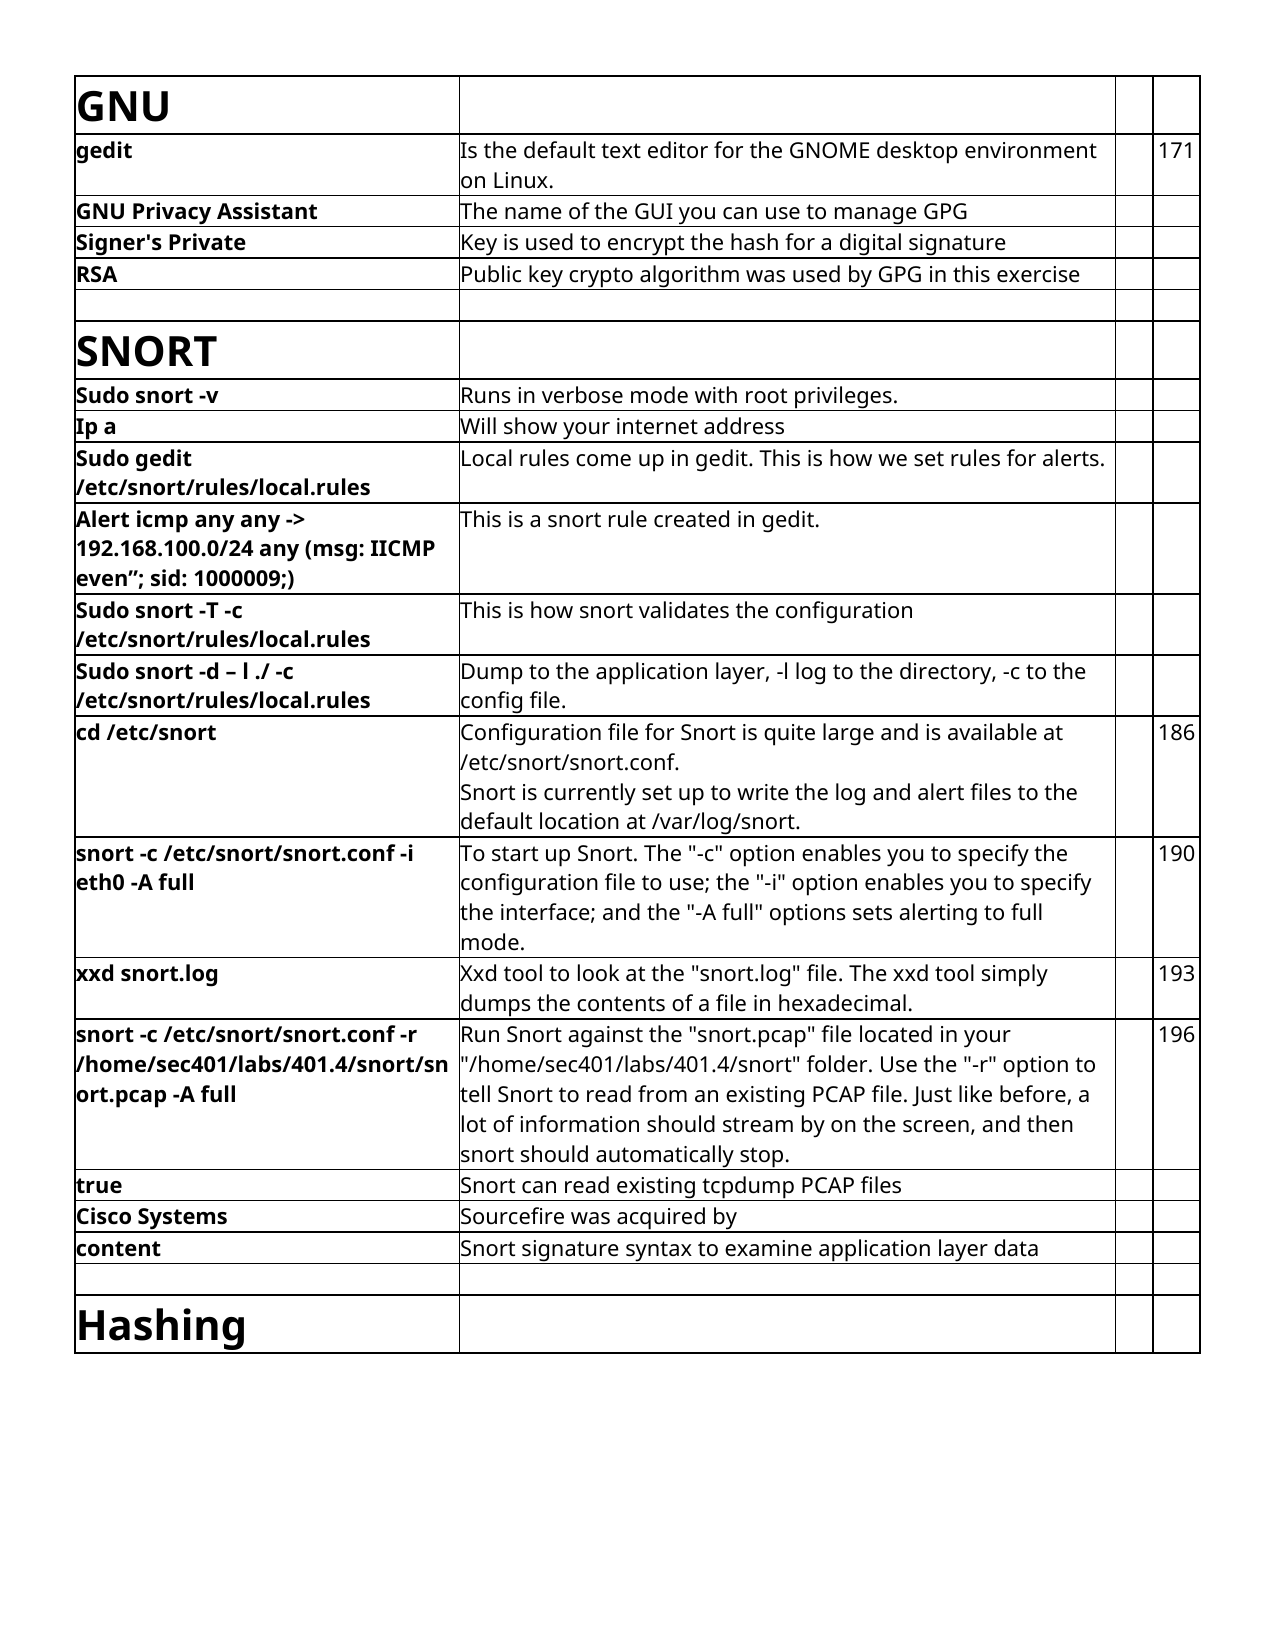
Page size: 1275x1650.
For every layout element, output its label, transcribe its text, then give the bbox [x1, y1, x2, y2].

table_cell Sourcefire was acquired by [460, 1201, 1115, 1231]
table_cell Dump to the application layer, -l log to the directory, -c to the config file. [460, 656, 1115, 715]
table_cell [1154, 380, 1199, 409]
table_cell [460, 1264, 1115, 1294]
table_cell [1116, 1201, 1152, 1231]
table_cell SNORT [76, 322, 459, 378]
table_cell snort -c /etc/snort/snort.conf -i eth0 -A full [76, 838, 459, 957]
table_cell Snort can read existing tcpdump PCAP files [460, 1170, 1115, 1200]
table_cell [76, 1264, 459, 1294]
table_cell [1154, 1233, 1199, 1262]
table_cell [1116, 196, 1152, 226]
table_cell [1116, 322, 1152, 378]
table_cell [1116, 1233, 1152, 1262]
table_cell [1154, 77, 1199, 133]
table_cell Configuration file for Snort is quite large and is available at /etc/snort/snort.conf. Snort is currently set up to write the log and alert files to the default location at /var/log/snort. [460, 717, 1115, 836]
table_cell [1116, 227, 1152, 257]
table_cell [1154, 1201, 1199, 1231]
table_cell [1116, 958, 1152, 1018]
table_cell Snort signature syntax to examine application layer data [460, 1233, 1115, 1262]
table_cell [1154, 290, 1199, 320]
table_cell Sudo snort -v [76, 380, 459, 409]
table_cell [1116, 1296, 1152, 1352]
table_cell [76, 290, 459, 320]
table_cell [460, 1296, 1115, 1352]
table_cell [1154, 196, 1199, 226]
table_cell Sudo snort -T -c /etc/snort/rules/local.rules [76, 595, 459, 654]
table_cell [1154, 411, 1199, 441]
table_cell Alert icmp any any -> 192.168.100.0/24 any (msg: IICMP even”; sid: 1000009;) [76, 504, 459, 593]
table_cell [1116, 380, 1152, 409]
table_cell To start up Snort. The "-c" option enables you to specify the configuration file to use; the "-i" option enables you to specify the interface; and the "-A full" options sets alerting to full mode. [460, 838, 1115, 957]
table_cell GNU [76, 77, 459, 133]
table_cell Ip a [76, 411, 459, 441]
table_cell gedit [76, 135, 459, 194]
table_cell Signer's Private [76, 227, 459, 257]
table_cell xxd snort.log [76, 958, 459, 1018]
table_cell [1116, 595, 1152, 654]
table_cell snort -c /etc/snort/snort.conf -r /home/sec401/labs/401.4/snort/snort.pcap -A full [76, 1020, 459, 1168]
table_cell 190 [1154, 838, 1199, 957]
table_cell [1116, 1170, 1152, 1200]
table_cell 193 [1154, 958, 1199, 1018]
table_cell The name of the GUI you can use to manage GPG [460, 196, 1115, 226]
table_cell [460, 77, 1115, 133]
table_cell 186 [1154, 717, 1199, 836]
table_cell Is the default text editor for the GNOME desktop environment on Linux. [460, 135, 1115, 194]
table_cell Local rules come up in gedit. This is how we set rules for alerts. [460, 443, 1115, 502]
table_cell [460, 290, 1115, 320]
table_cell Public key crypto algorithm was used by GPG in this exercise [460, 259, 1115, 288]
table_cell This is how snort validates the configuration [460, 595, 1115, 654]
table_cell [1116, 135, 1152, 194]
table_cell [1154, 504, 1199, 593]
table_cell [1154, 656, 1199, 715]
table_cell Sudo gedit /etc/snort/rules/local.rules [76, 443, 459, 502]
table_cell Cisco Systems [76, 1201, 459, 1231]
table_cell [1116, 77, 1152, 133]
table_cell [1154, 595, 1199, 654]
table_cell Key is used to encrypt the hash for a digital signature [460, 227, 1115, 257]
table_cell [1154, 1170, 1199, 1200]
table_cell [1154, 1296, 1199, 1352]
table_cell [1116, 411, 1152, 441]
table_cell cd /etc/snort [76, 717, 459, 836]
table_cell [1116, 259, 1152, 288]
table_cell [1116, 1020, 1152, 1168]
table_cell [460, 322, 1115, 378]
table_cell Sudo snort -d – l ./ -c /etc/snort/rules/local.rules [76, 656, 459, 715]
table_cell [1116, 504, 1152, 593]
table_cell [1116, 1264, 1152, 1294]
table_cell GNU Privacy Assistant [76, 196, 459, 226]
table_cell Will show your internet address [460, 411, 1115, 441]
table_cell content [76, 1233, 459, 1262]
table_cell 171 [1154, 135, 1199, 194]
table_cell RSA [76, 259, 459, 288]
table_cell Xxd tool to look at the "snort.log" file. The xxd tool simply dumps the contents of a file in hexadecimal. [460, 958, 1115, 1018]
table_cell [1154, 443, 1199, 502]
table_cell [1116, 838, 1152, 957]
table_cell [1116, 656, 1152, 715]
table_cell [1154, 259, 1199, 288]
table_cell 196 [1154, 1020, 1199, 1168]
table_cell [1116, 290, 1152, 320]
table_cell This is a snort rule created in gedit. [460, 504, 1115, 593]
table_cell [1154, 227, 1199, 257]
table_cell [1116, 443, 1152, 502]
table_cell [1116, 717, 1152, 836]
table_cell Hashing [76, 1296, 459, 1352]
table_cell Runs in verbose mode with root privileges. [460, 380, 1115, 409]
table_cell Run Snort against the "snort.pcap" file located in your "/home/sec401/labs/401.4/snort" folder. Use the "-r" option to tell Snort to read from an existing PCAP file. Just like before, a lot of information should stream by on the screen, and then snort should automatically stop. [460, 1020, 1115, 1168]
table_cell [1154, 322, 1199, 378]
table_cell [1154, 1264, 1199, 1294]
table_cell true [76, 1170, 459, 1200]
